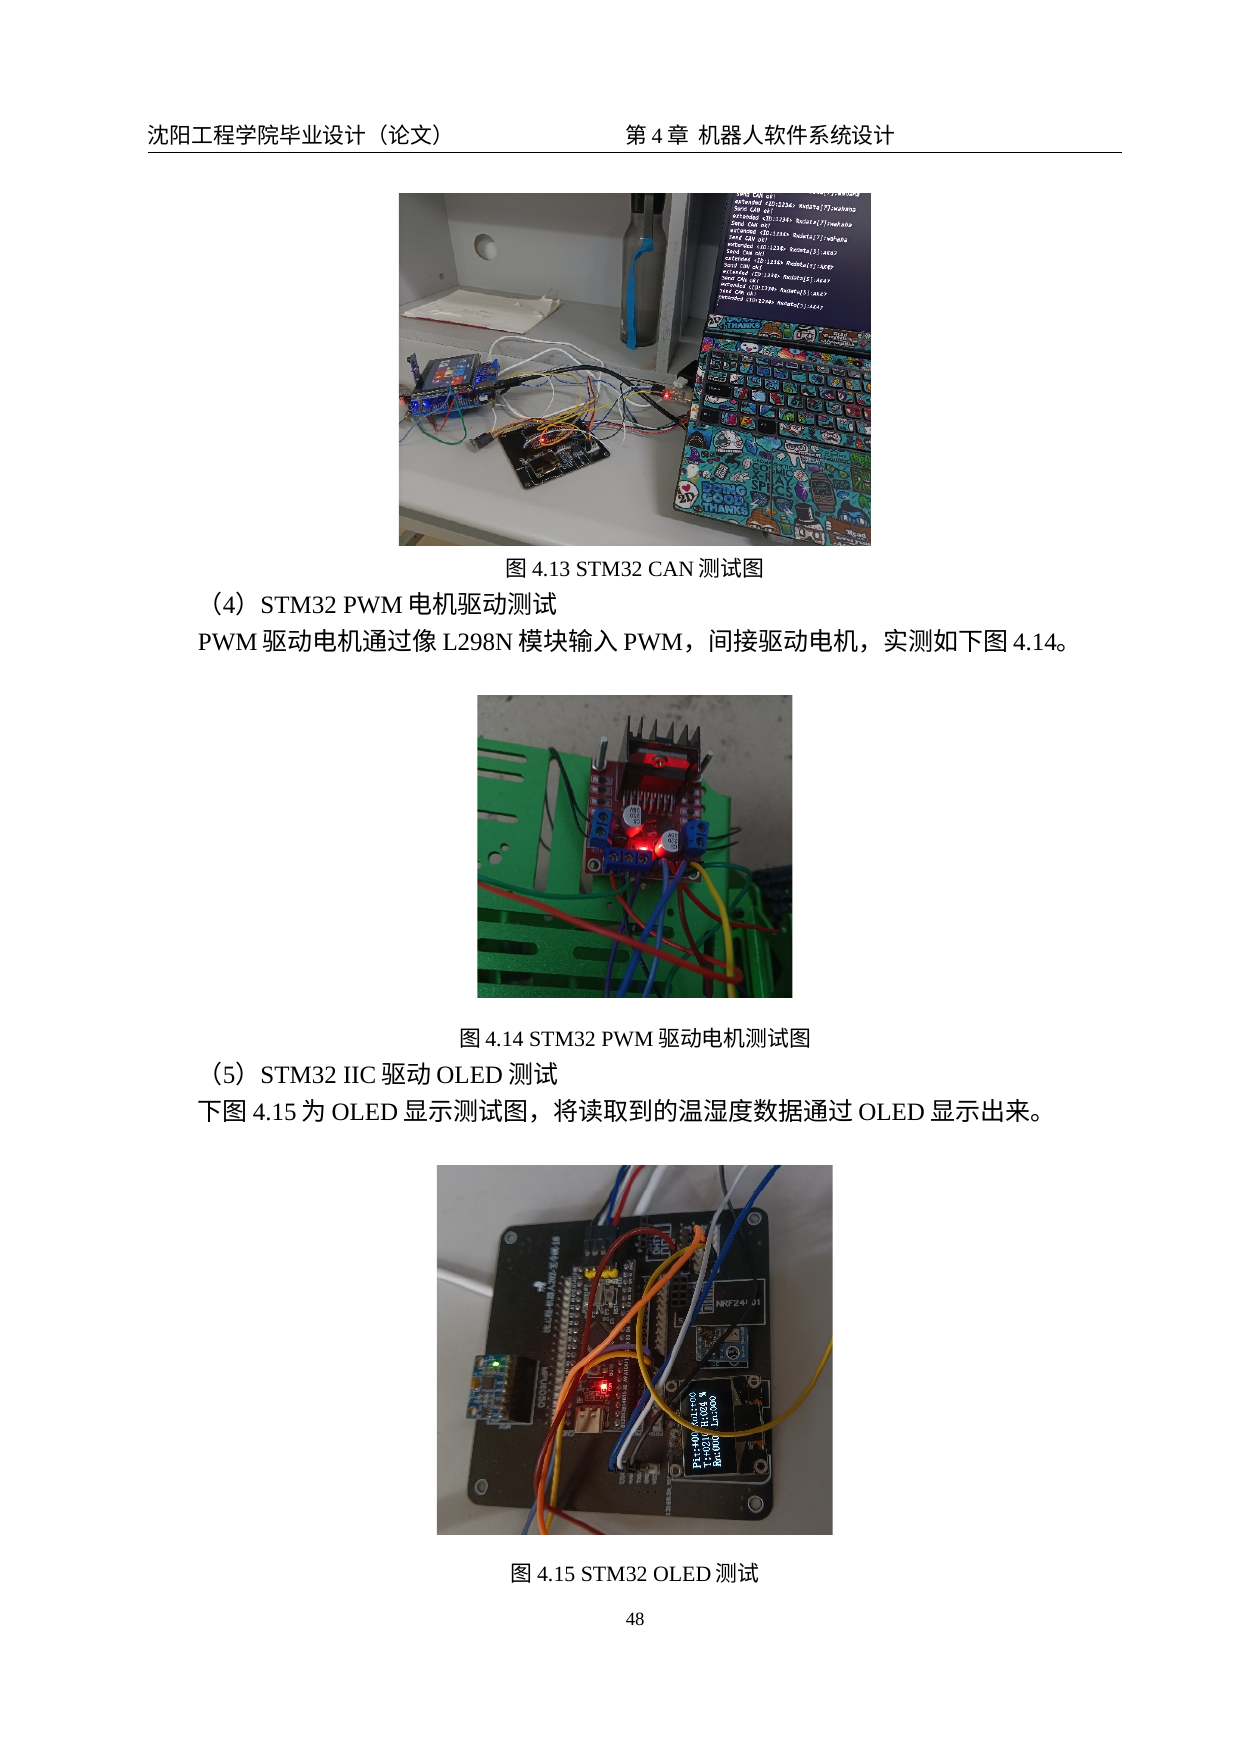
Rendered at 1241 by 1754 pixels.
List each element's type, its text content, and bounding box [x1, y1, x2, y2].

text 图4.13 STM32 CAN测试图 [148, 551, 1122, 583]
picture [398, 193, 871, 546]
picture [436, 1165, 833, 1535]
text 图4.15 STM32 OLED测试 [148, 1556, 1122, 1588]
picture [477, 695, 793, 998]
text PWM驱动电机通过像L298N模块输入PWM，间接驱动电机，实测如下图4.14。 [148, 621, 1122, 658]
text （4）STM32 PWM电机驱动测试 [148, 583, 1122, 621]
text 下图4.15为OLED显示测试图，将读取到的温湿度数据通过OLED显示出来。 [148, 1091, 1122, 1128]
text 图4.14 STM32 PWM驱动电机测试图 [148, 1021, 1122, 1053]
text （5）STM32 IIC驱动OLED测试 [148, 1053, 1122, 1091]
